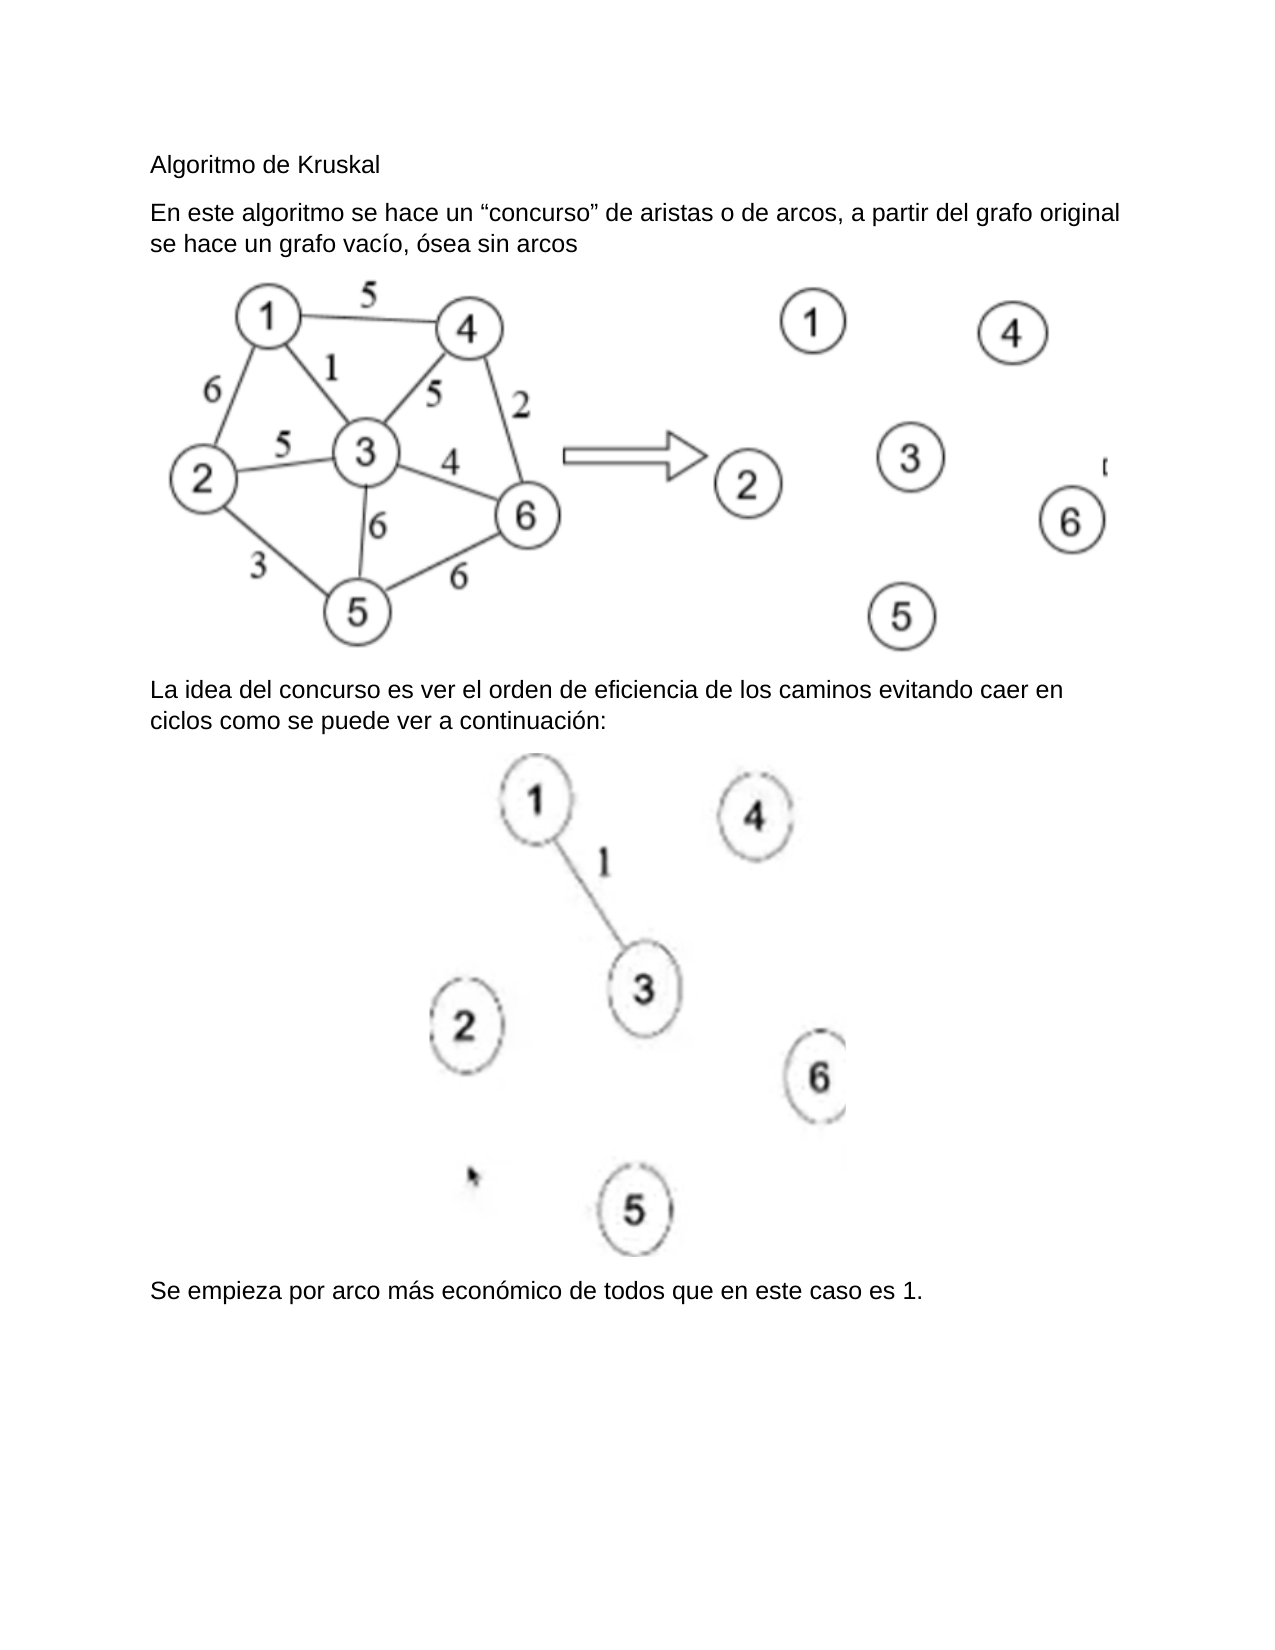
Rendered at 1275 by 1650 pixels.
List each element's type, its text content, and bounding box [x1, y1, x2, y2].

text Se empieza por arco más económico de todos que en este caso es 1. [150, 1276, 1125, 1305]
text La idea del concurso es ver el orden de eficiencia de los caminos evitando caer en ciclos como se puede ver a continuación: [150, 674, 1125, 734]
text En este algoritmo se hace un “concurso” de aristas o de arcos, a partir del grafo original se hace un grafo vacío, ósea sin arcos [150, 198, 1125, 257]
picture [167, 276, 1108, 656]
text Algoritmo de Kruskal [150, 150, 1125, 179]
picture [429, 753, 846, 1257]
